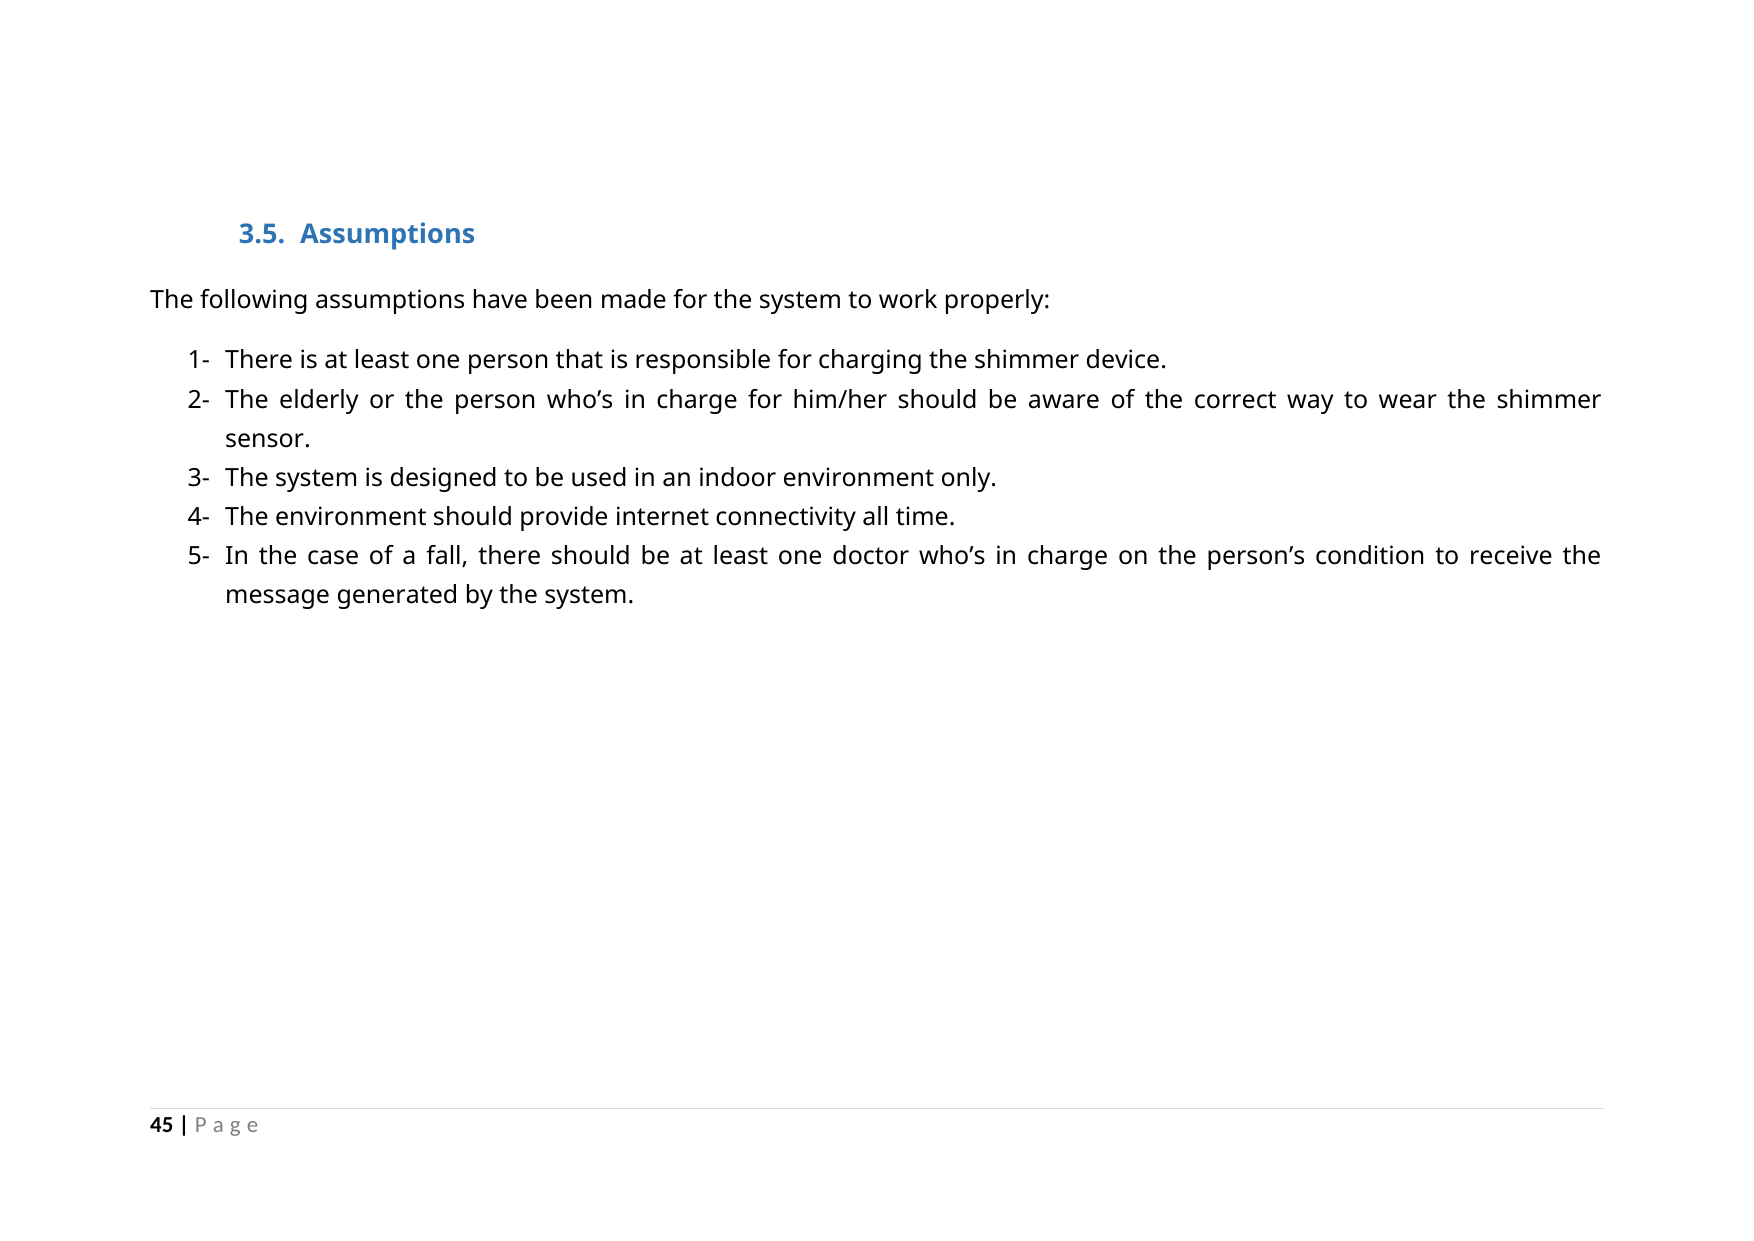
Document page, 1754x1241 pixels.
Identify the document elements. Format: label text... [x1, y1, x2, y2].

list The environment should provide internet connectivity all time. [187, 499, 1604, 533]
list The elderly or the person who’s in charge for him/her should be aware of the correct way to wear the shimmer sensor. [187, 381, 1604, 454]
list There is at least one person that is responsible for charging the shimmer device. [187, 342, 1604, 376]
list In the case of a fall, there should be at least one doctor who’s in charge on the person’s condition to receive the message generated by the system. [187, 538, 1604, 611]
text The following assumptions have been made for the system to work properly: [150, 282, 1604, 316]
subtitle Assumptions [239, 215, 1604, 252]
list The system is designed to be used in an indoor environment only. [187, 459, 1604, 494]
